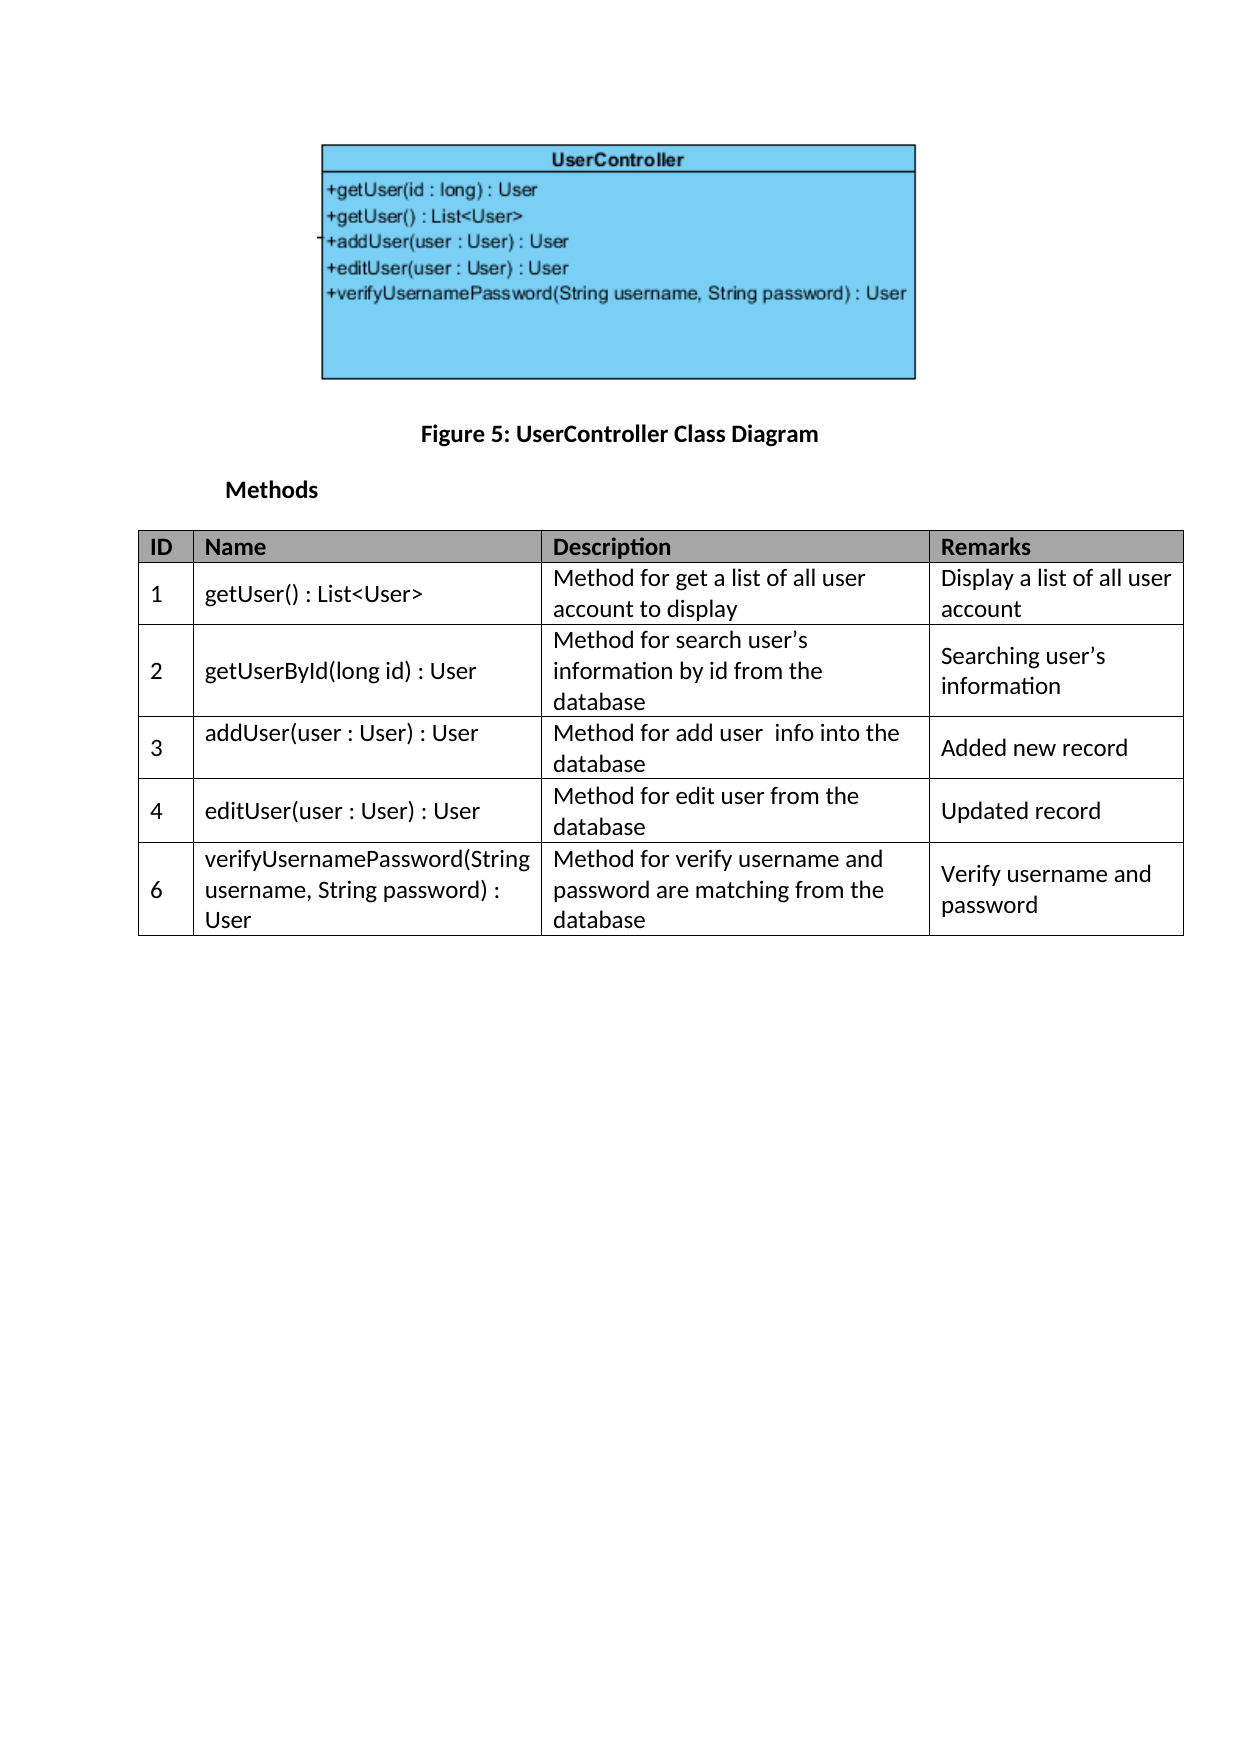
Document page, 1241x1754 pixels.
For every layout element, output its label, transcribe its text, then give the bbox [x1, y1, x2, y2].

table_cell 2 [139, 625, 193, 716]
text Figure 5: UserController Class Diagram [150, 418, 1090, 449]
table_cell verifyUsernamePassword(String username, String password) : User [194, 843, 541, 935]
table_cell Added new record [930, 717, 1183, 778]
table_cell 1 [139, 563, 193, 624]
table_cell 6 [139, 843, 193, 935]
table_cell editUser(user : User) : User [194, 779, 541, 842]
table_cell addUser(user : User) : User [194, 717, 541, 778]
table_header Description [542, 531, 929, 562]
table_header ID [139, 531, 193, 562]
table_header Name [194, 531, 541, 562]
table_cell Updated record [930, 779, 1183, 842]
table_cell Verify username and password [930, 843, 1183, 935]
table_cell Method for search user’s information by id from the database [542, 625, 929, 716]
table_cell 4 [139, 779, 193, 842]
table_cell Method for edit user from the database [542, 779, 929, 842]
table_cell Display a list of all user account [930, 563, 1183, 624]
picture [317, 132, 924, 394]
table_cell 3 [139, 717, 193, 778]
table_cell getUserById(long id) : User [194, 625, 541, 716]
table_cell Searching user’s information [930, 625, 1183, 716]
table_header Remarks [930, 531, 1183, 562]
text Methods [150, 474, 1090, 505]
table_cell Method for verify username and password are matching from the database [542, 843, 929, 935]
table_cell Method for add user info into the database [542, 717, 929, 778]
table_cell Method for get a list of all user account to display [542, 563, 929, 624]
table_cell getUser() : List<User> [194, 563, 541, 624]
